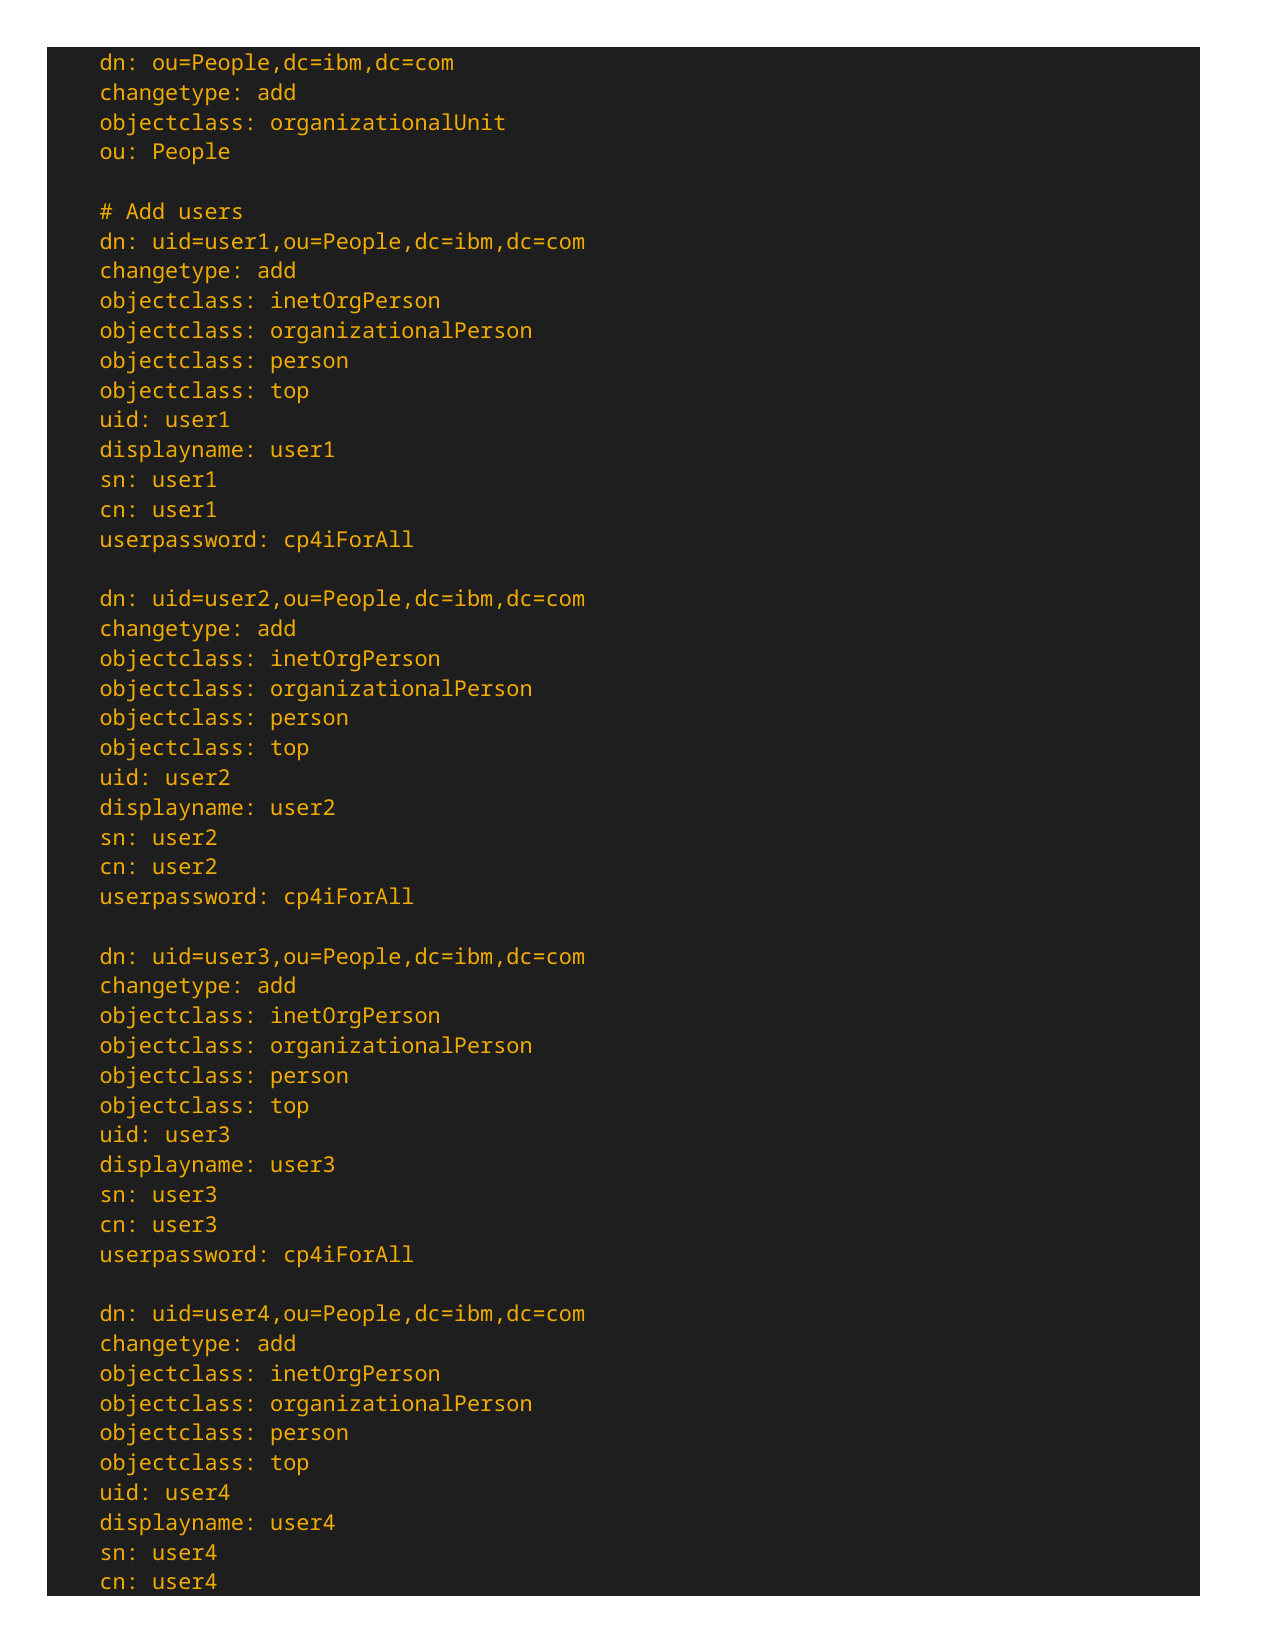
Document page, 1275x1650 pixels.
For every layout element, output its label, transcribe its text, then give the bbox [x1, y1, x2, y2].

text objectclass: top [47, 374, 1200, 404]
text changetype: add [47, 255, 1200, 285]
text dn: uid=user3,ou=People,dc=ibm,dc=com [47, 941, 1200, 970]
text objectclass: inetOrgPerson [47, 285, 1200, 315]
text ou: People [47, 136, 1200, 166]
text # Add users [47, 196, 1200, 226]
text objectclass: organizationalPerson [47, 1030, 1200, 1060]
text objectclass: person [47, 1060, 1200, 1089]
text cn: user2 [47, 851, 1200, 881]
text objectclass: organizationalUnit [47, 106, 1200, 136]
text dn: ou=People,dc=ibm,dc=com [47, 47, 1200, 77]
text objectclass: inetOrgPerson [47, 1358, 1200, 1387]
text userpassword: cp4iForAll [47, 881, 1200, 911]
text uid: user2 [47, 762, 1200, 792]
text objectclass: organizationalPerson [47, 315, 1200, 345]
text objectclass: organizationalPerson [47, 1387, 1200, 1417]
text changetype: add [47, 613, 1200, 643]
text userpassword: cp4iForAll [47, 1238, 1200, 1268]
text objectclass: inetOrgPerson [47, 1000, 1200, 1030]
text objectclass: top [47, 1447, 1200, 1477]
text changetype: add [47, 1328, 1200, 1358]
text changetype: add [47, 970, 1200, 1000]
text dn: uid=user4,ou=People,dc=ibm,dc=com [47, 1298, 1200, 1328]
text cn: user1 [47, 494, 1200, 523]
text displayname: user3 [47, 1149, 1200, 1179]
text cn: user4 [47, 1566, 1200, 1596]
text objectclass: top [47, 1089, 1200, 1119]
text objectclass: person [47, 702, 1200, 732]
text cn: user3 [47, 1209, 1200, 1238]
text changetype: add [47, 77, 1200, 106]
text dn: uid=user2,ou=People,dc=ibm,dc=com [47, 583, 1200, 613]
text sn: user2 [47, 821, 1200, 851]
text sn: user4 [47, 1536, 1200, 1566]
text dn: uid=user1,ou=People,dc=ibm,dc=com [47, 226, 1200, 255]
text displayname: user1 [47, 434, 1200, 464]
text uid: user3 [47, 1119, 1200, 1149]
text objectclass: top [47, 732, 1200, 762]
text displayname: user2 [47, 792, 1200, 821]
text sn: user3 [47, 1179, 1200, 1209]
text objectclass: person [47, 1417, 1200, 1447]
text uid: user4 [47, 1477, 1200, 1507]
text objectclass: organizationalPerson [47, 672, 1200, 702]
text userpassword: cp4iForAll [47, 523, 1200, 553]
text uid: user1 [47, 404, 1200, 434]
text objectclass: inetOrgPerson [47, 643, 1200, 672]
text displayname: user4 [47, 1507, 1200, 1536]
text sn: user1 [47, 464, 1200, 494]
text objectclass: person [47, 345, 1200, 374]
